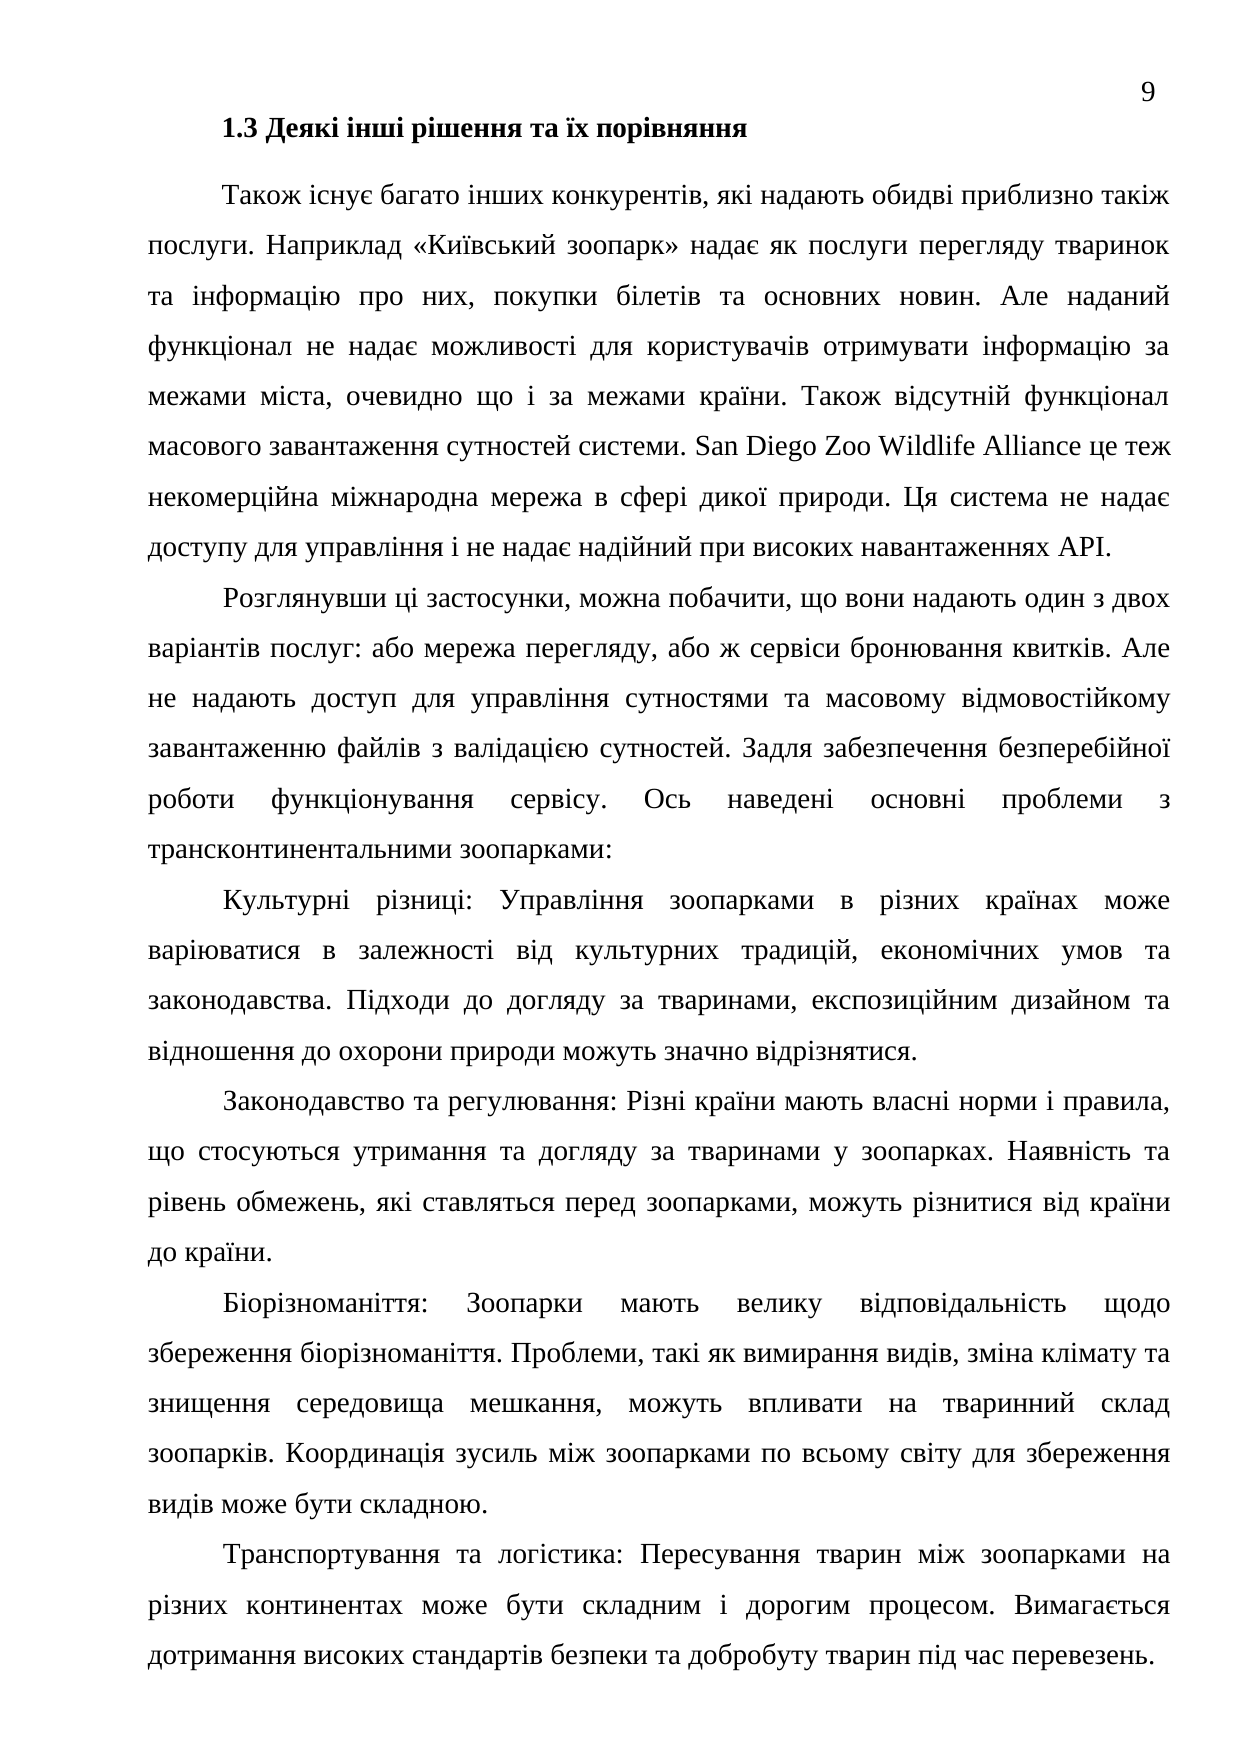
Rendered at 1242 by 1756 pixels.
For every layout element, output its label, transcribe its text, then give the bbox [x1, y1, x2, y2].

text Культурні різниці: Управління зоопарками в різних країнах може варіюватися в залежності від культурних традицій, економічних умов та законодавства. Підходи до догляду за тваринами, експозиційним дизайном та відношення до охорони природи можуть значно відрізнятися. [148, 882, 1171, 1066]
subtitle Деякі інші рішення та їх порівняння [221, 110, 1183, 144]
text Розглянувши ці застосунки, можна побачити, що вони надають один з двох варіантів послуг: або мережа перегляду, або ж сервіси бронювання квитків. Але не надають доступ для управління сутностями та масовому відмовостійкому завантаженню файлів з валідацією сутностей. Задля забезпечення безперебійної роботи функціонування сервісу. Ось наведені основні проблеми з трансконтинентальними зоопарками: [148, 580, 1171, 865]
text Також існує багато інших конкурентів, які надають обидві приблизно такіж послуги. Наприклад «Київський зоопарк» надає як послуги перегляду тваринок та інформацію про них, покупки білетів та основних новин. Але наданий функціонал не надає можливості для користувачів отримувати інформацію за межами міста, очевидно що і за межами країни. Також відсутній функціонал масового завантаження сутностей системи. San Diego Zoo Wildlife Alliance це теж некомерційна міжнародна мережа в сфері дикої природи. Ця система не надає доступу для управління і не надає надійний при високих навантаженнях API. [148, 177, 1171, 563]
text Біорізноманіття: Зоопарки мають велику відповідальність щодо збереження біорізноманіття. Проблеми, такі як вимирання видів, зміна клімату та знищення середовища мешкання, можуть впливати на тваринний склад зоопарків. Координація зусиль між зоопарками по всьому світу для збереження видів може бути складною. [148, 1285, 1171, 1519]
text Транспортування та логістика: Пересування тварин між зоопарками на різних континентах може бути складним і дорогим процесом. Вимагається дотримання високих стандартів безпеки та добробуту тварин під час перевезень. [148, 1536, 1171, 1671]
text Законодавство та регулювання: Різні країни мають власні норми і правила, що стосуються утримання та догляду за тваринами у зоопарках. Наявність та рівень обмежень, які ставляться перед зоопарками, можуть різнитися від країни до країни. [148, 1083, 1171, 1268]
